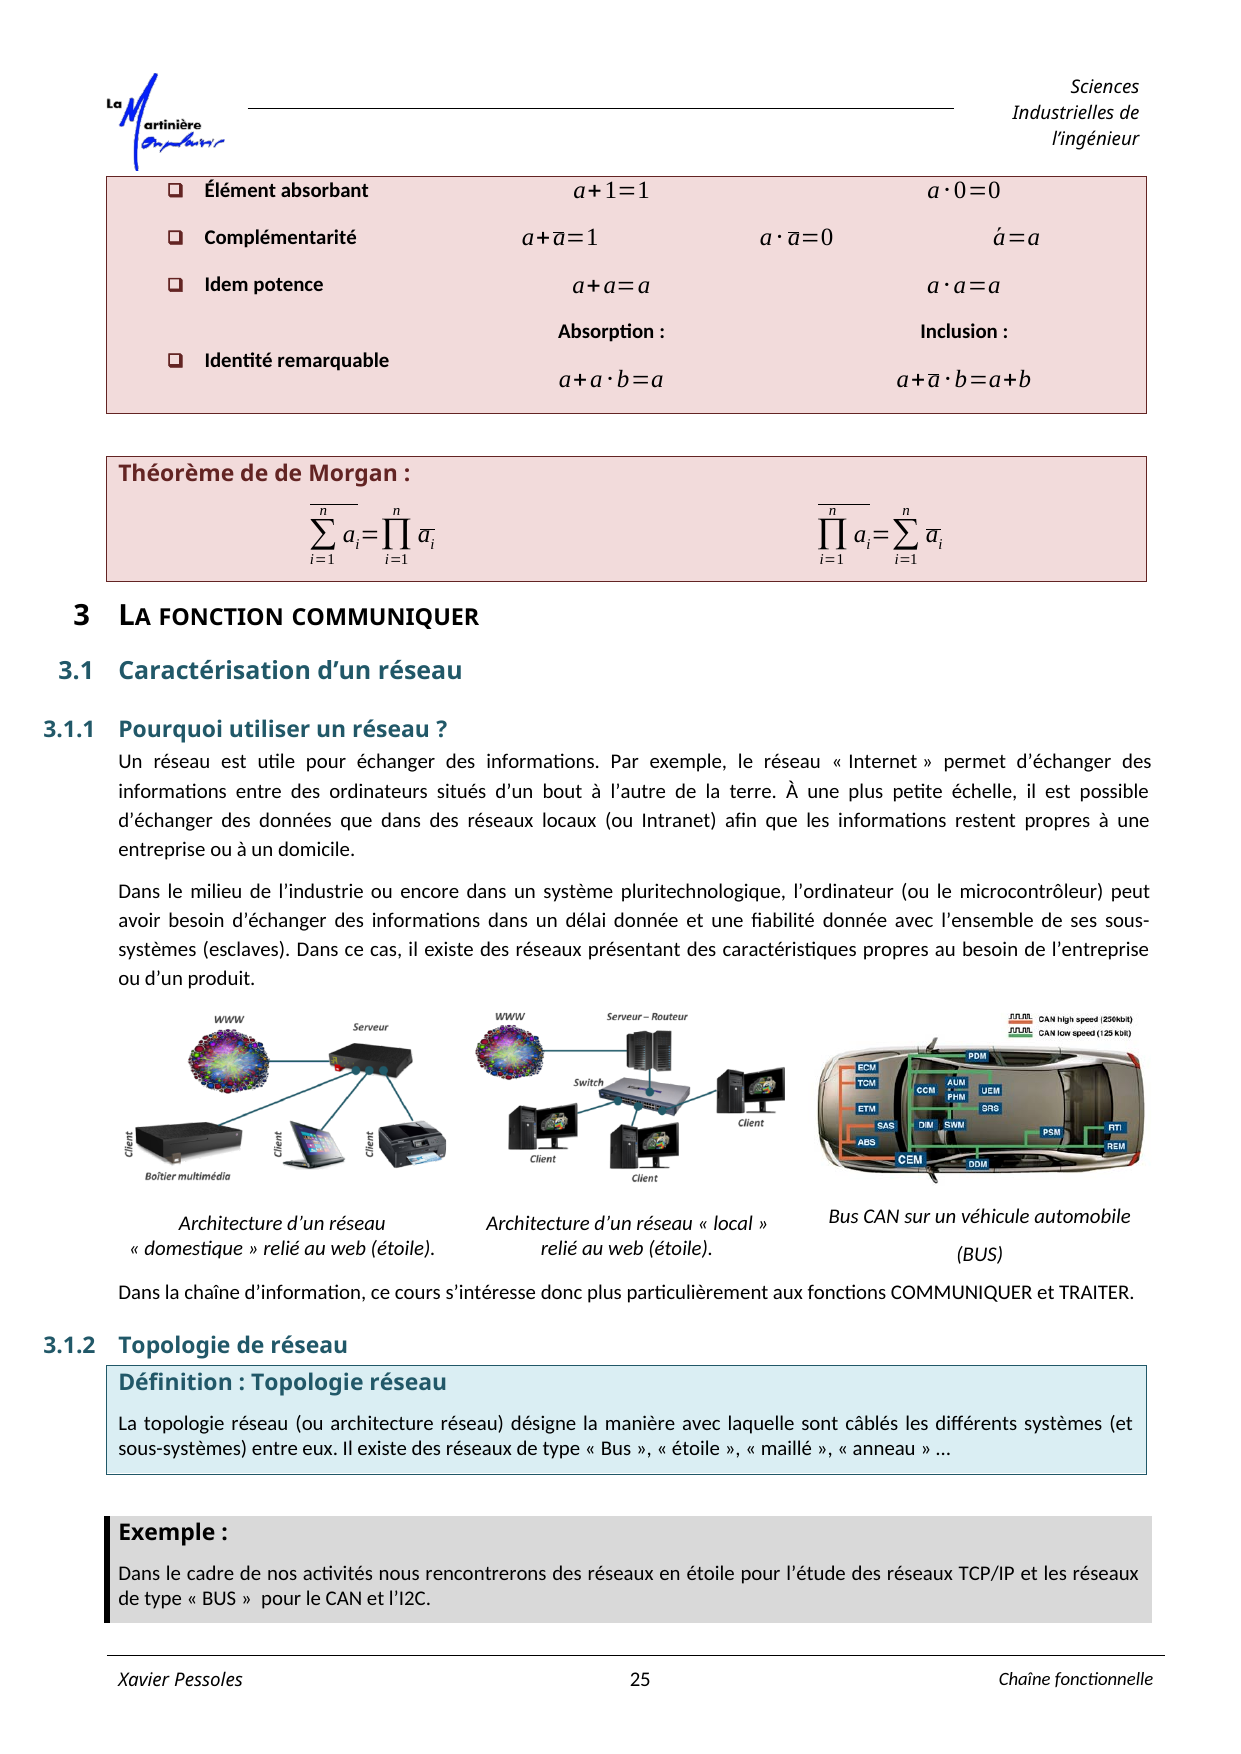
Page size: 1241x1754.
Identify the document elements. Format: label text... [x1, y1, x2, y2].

picture [106, 73, 225, 171]
table_cell Architecture d’un réseau « local » relié au web (étoile). [458, 1204, 796, 1279]
picture [807, 1012, 1152, 1186]
subtitle Topologie de réseau [43, 1329, 1152, 1361]
table_header [107, 1007, 457, 1203]
table_cell Architecture d’un réseau « domestique » relié au web (étoile). [107, 1204, 457, 1279]
table_header [796, 1007, 1163, 1203]
subtitle Caractérisation d’un réseau [58, 653, 1152, 687]
table_header Propriétés : [107, 177, 1146, 413]
table_header Définition : Topologie réseau La topologie réseau (ou architecture réseau) désigne la manière avec laquelle sont câblés les différents systèmes (et sous-systèmes) entre eux. Il existe des réseaux de type « Bus », « étoile », « maillé », « anneau » … [107, 1366, 1146, 1473]
picture [118, 1009, 447, 1189]
table_header Exemple : Dans le cadre de nos activités nous rencontrerons des réseaux en étoile pour l’étude des réseaux TCP/IP et les réseaux de type « BUS » pour le CAN et l’I2C. [110, 1516, 1152, 1623]
subtitle La fonction communiquer [73, 595, 1152, 634]
text Dans le milieu de l’industrie ou encore dans un système pluritechnologique, l’ordinateur (ou le microcontrôleur) peut avoir besoin d’échanger des informations dans un délai donnée et une fiabilité donnée avec l’ensemble de ses sous-systèmes (esclaves). Dans ce cas, il existe des réseaux présentant des caractéristiques propres au besoin de l’entreprise ou d’un produit. [118, 878, 1152, 991]
text Dans la chaîne d’information, ce cours s’intéresse donc plus particulièrement aux fonctions COMMUNIQUER et TRAITER. [118, 1279, 1152, 1305]
table_cell Bus CAN sur un véhicule automobile (BUS) [796, 1204, 1163, 1279]
table_header Théorème de de Morgan : [107, 457, 1146, 581]
table_header [458, 1007, 796, 1203]
picture [469, 1007, 785, 1191]
subtitle Pourquoi utiliser un réseau ? [43, 713, 1152, 744]
text Un réseau est utile pour échanger des informations. Par exemple, le réseau « Internet » permet d’échanger des informations entre des ordinateurs situés d’un bout à l’autre de la terre. À une plus petite échelle, il est possible d’échanger des données que dans des réseaux locaux (ou Intranet) afin que les informations restent propres à une entreprise ou à un domicile. [118, 749, 1152, 862]
